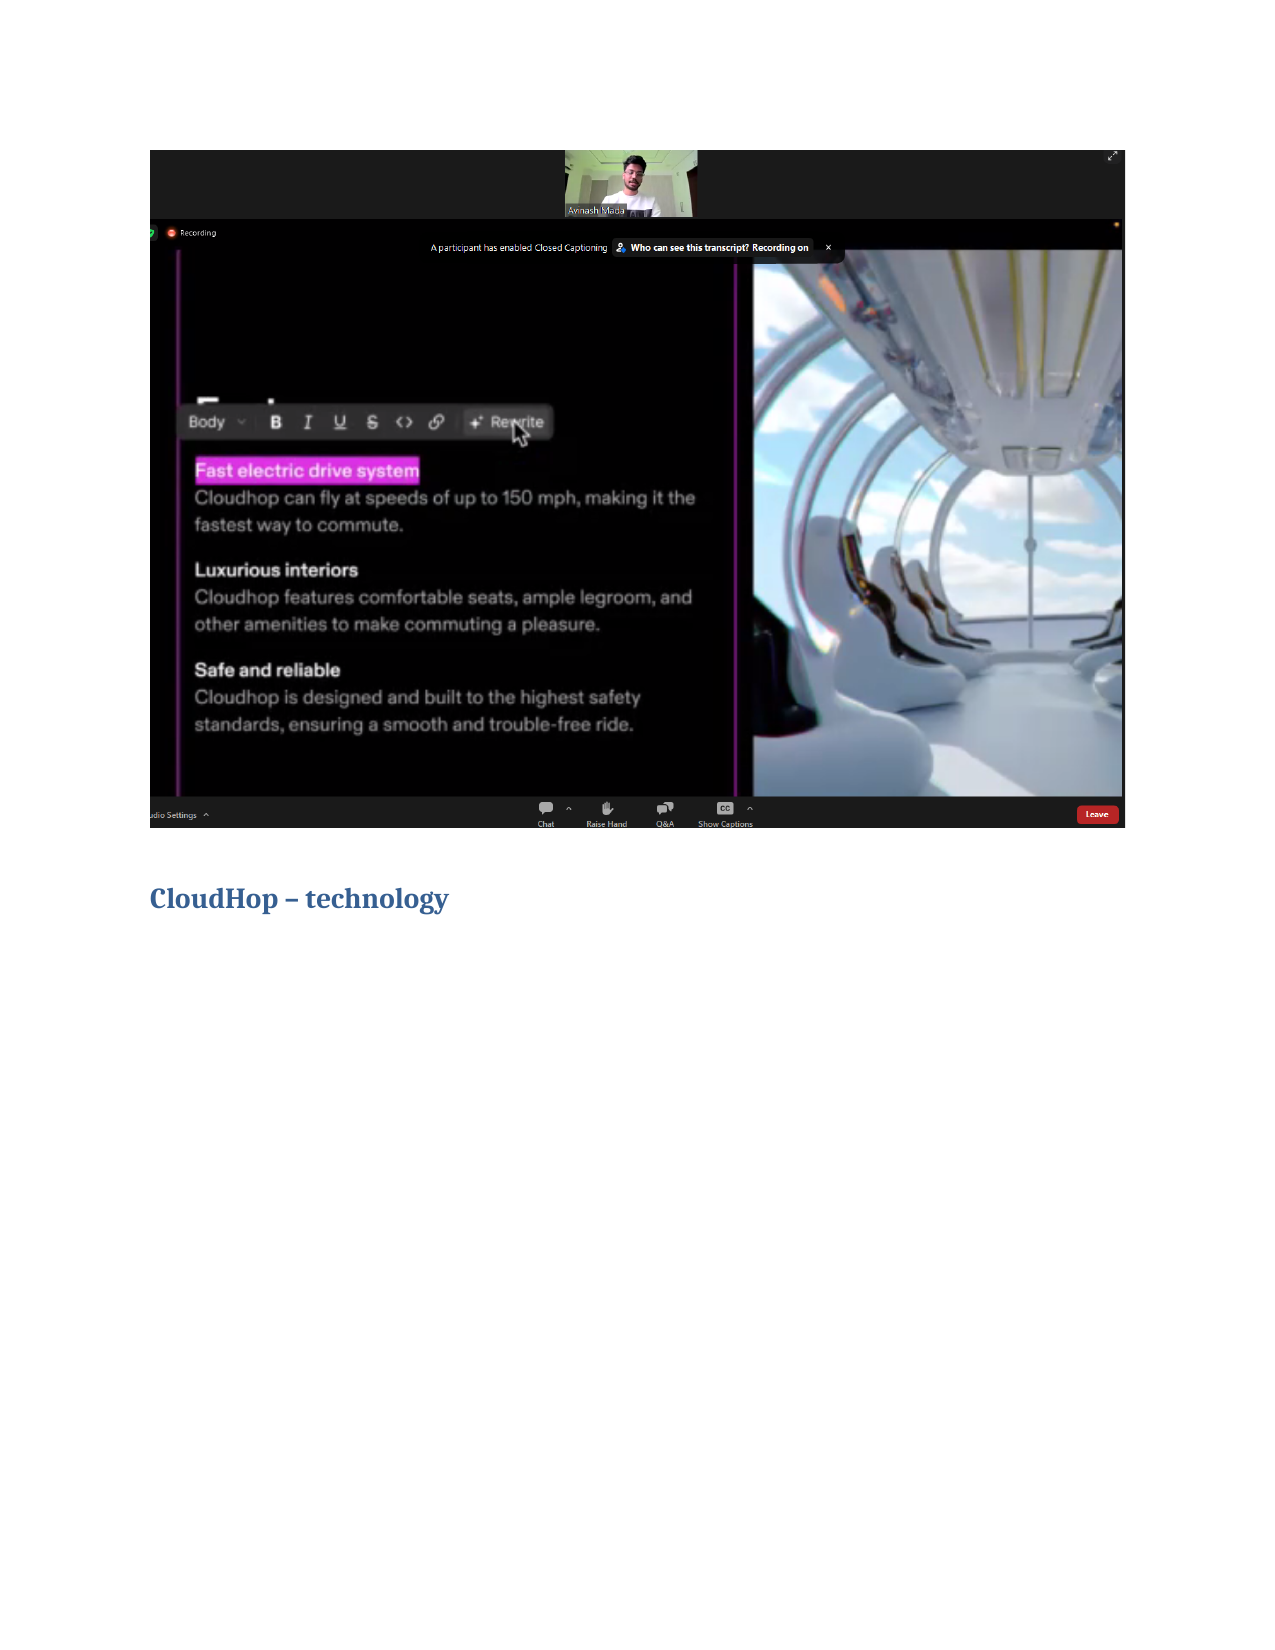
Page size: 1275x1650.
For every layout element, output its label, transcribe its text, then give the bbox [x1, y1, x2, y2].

subtitle CloudHop – technology [150, 882, 1125, 915]
picture [150, 150, 1125, 828]
